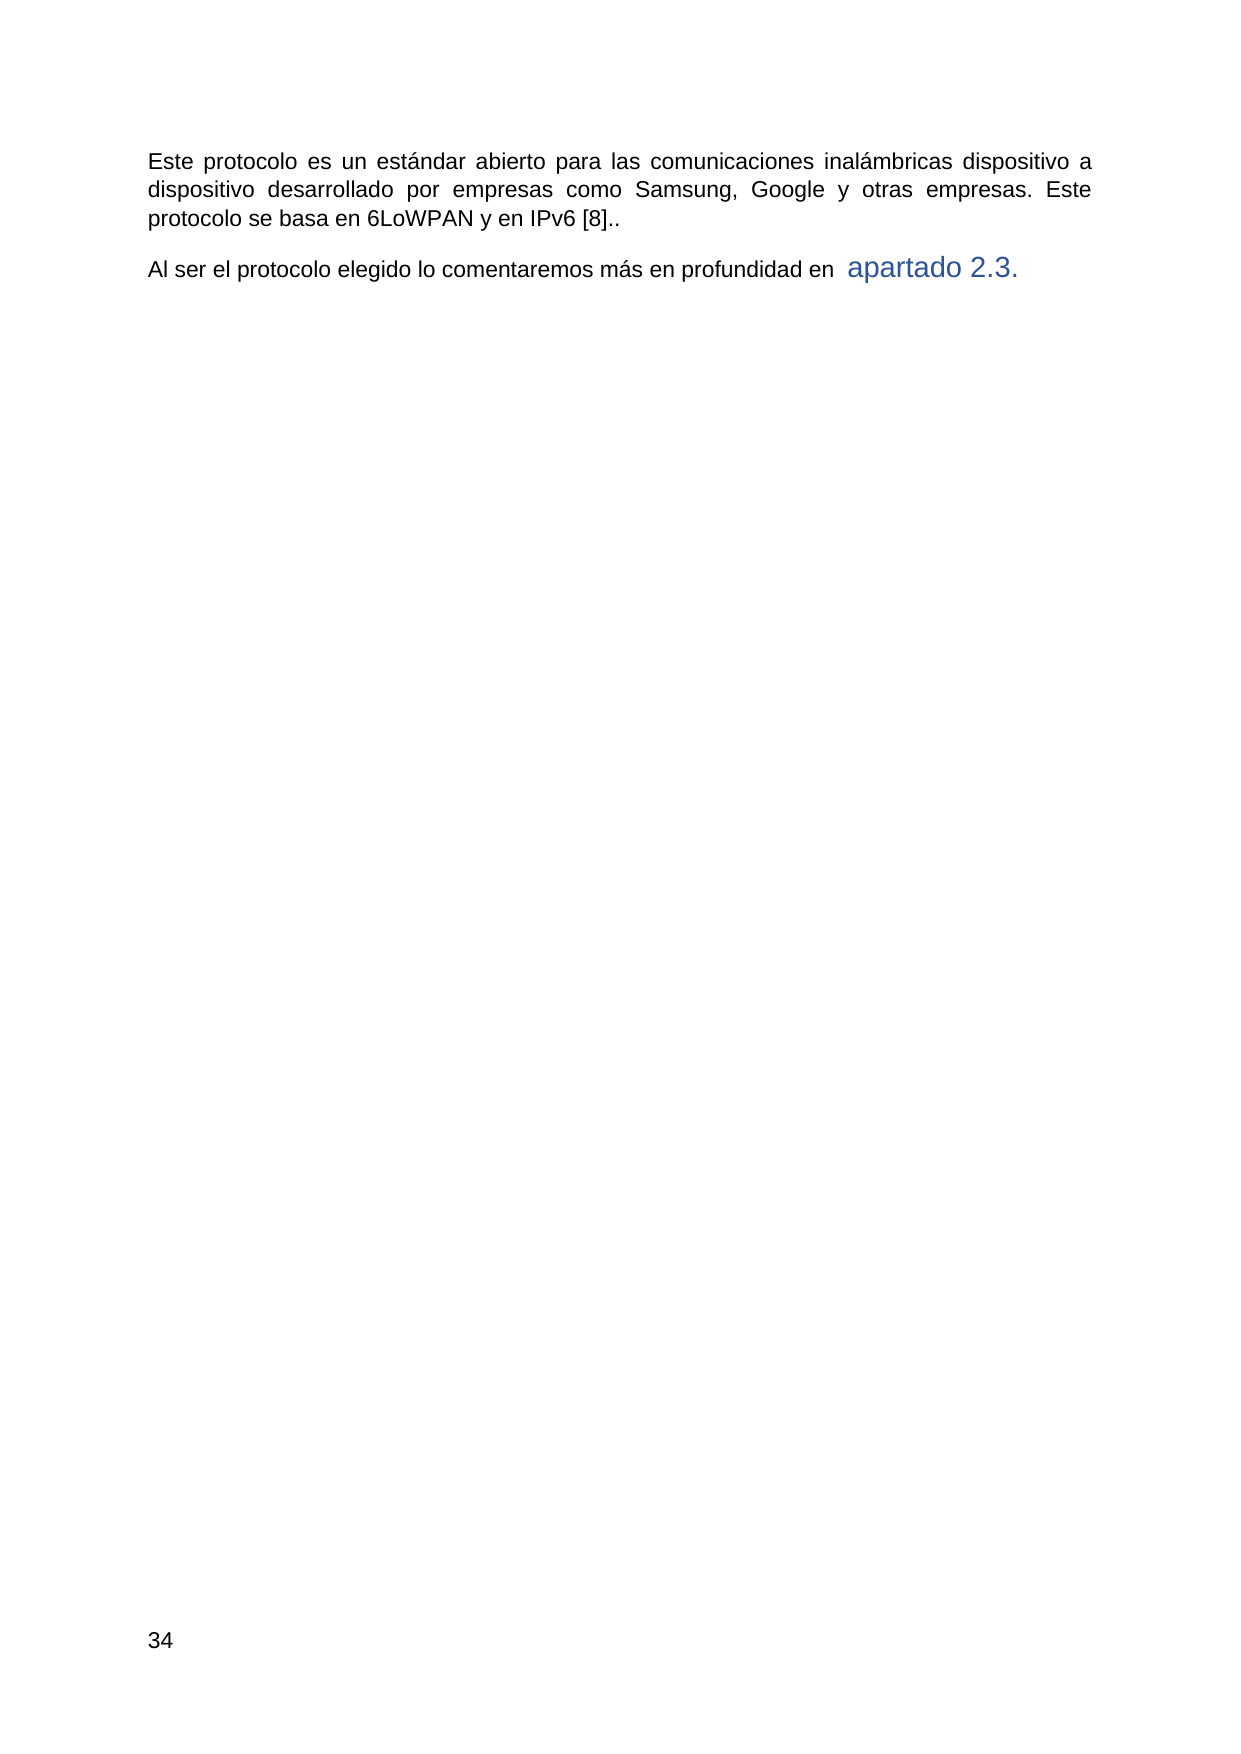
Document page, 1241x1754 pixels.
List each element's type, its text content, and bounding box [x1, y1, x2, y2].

text Al ser el protocolo elegido lo comentaremos más en profundidad en apartado 2.3. [148, 250, 1092, 283]
text Este protocolo es un estándar abierto para las comunicaciones inalámbricas dispositivo a dispositivo desarrollado por empresas como Samsung, Google y otras empresas. Este protocolo se basa en 6LoWPAN y en IPv6 [8].. [148, 148, 1092, 231]
